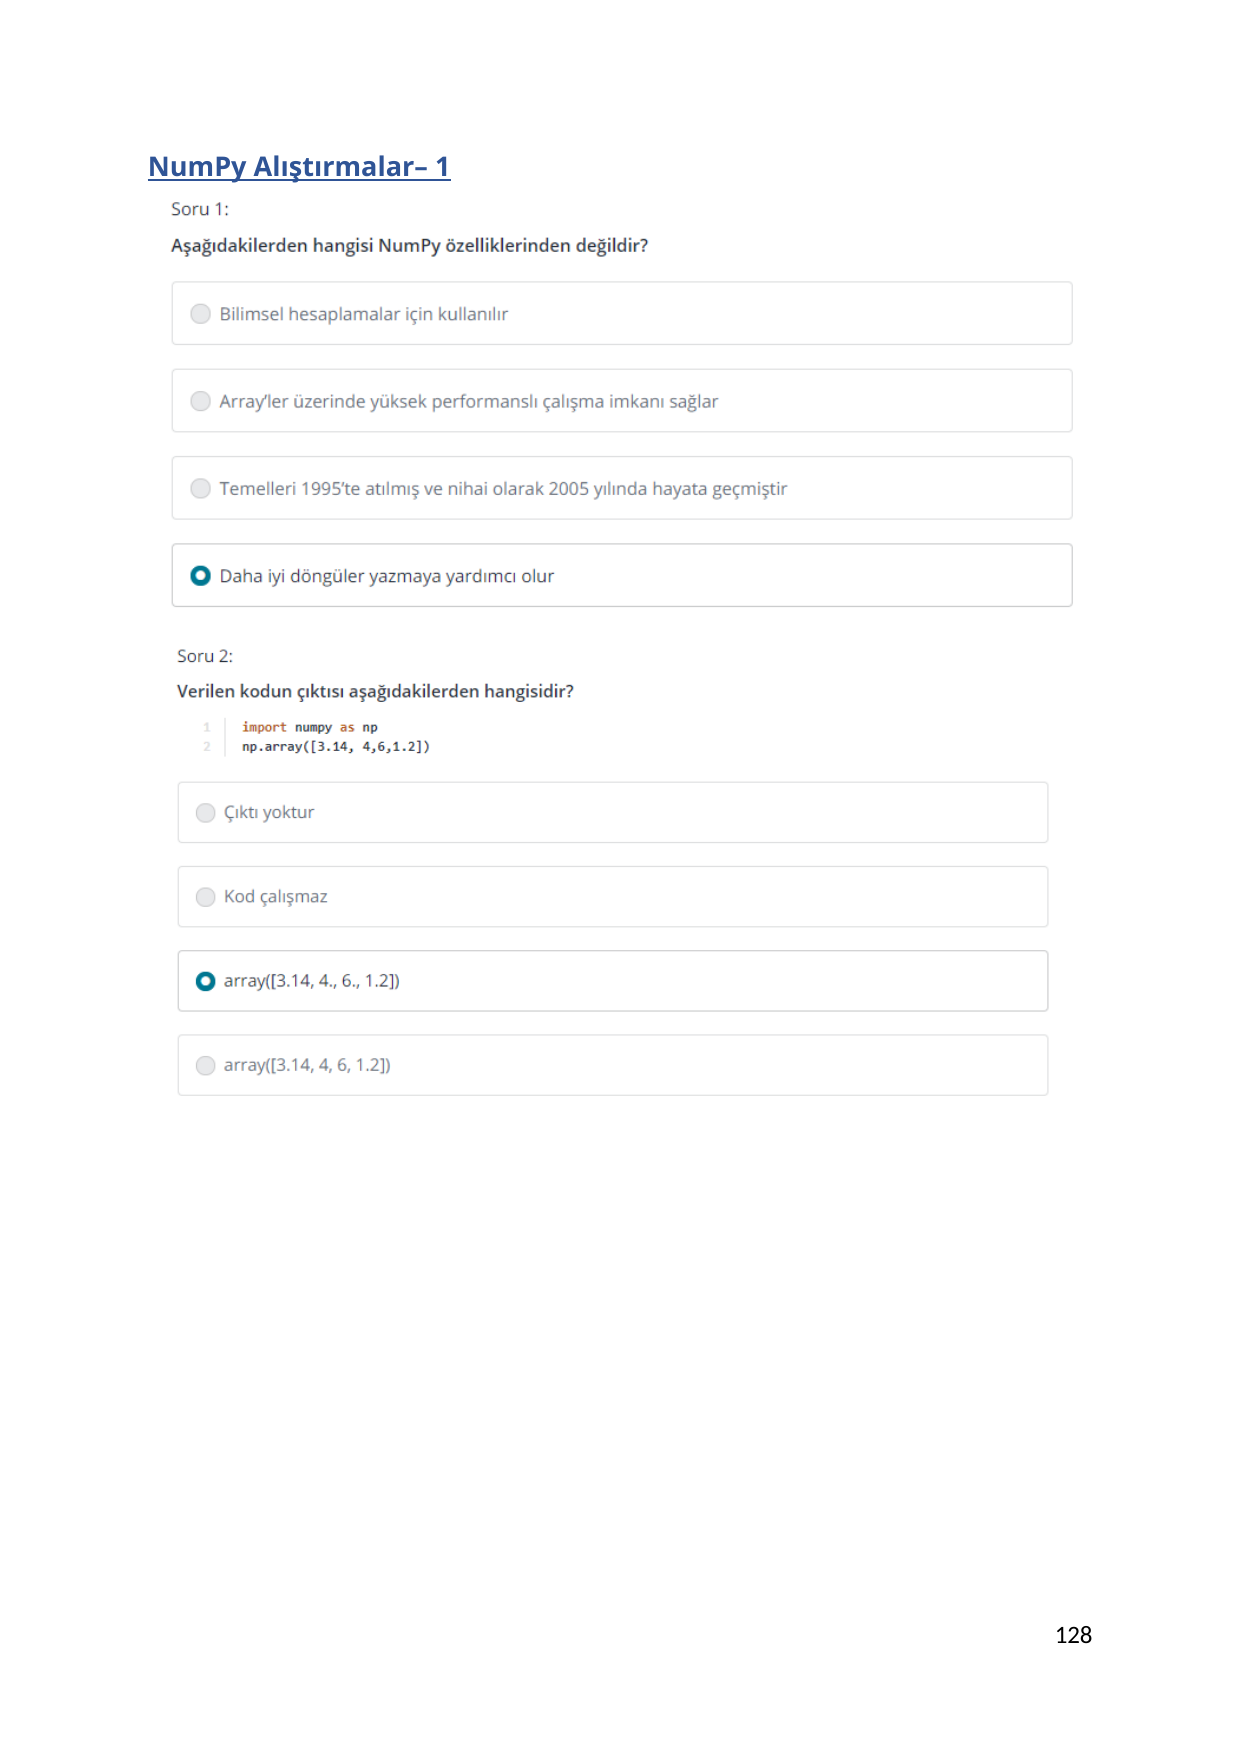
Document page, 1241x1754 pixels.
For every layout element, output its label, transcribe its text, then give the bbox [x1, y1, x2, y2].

subtitle NumPy Alıştırmalar– 1 [148, 148, 1092, 184]
picture [147, 187, 1093, 626]
picture [147, 628, 1093, 1113]
